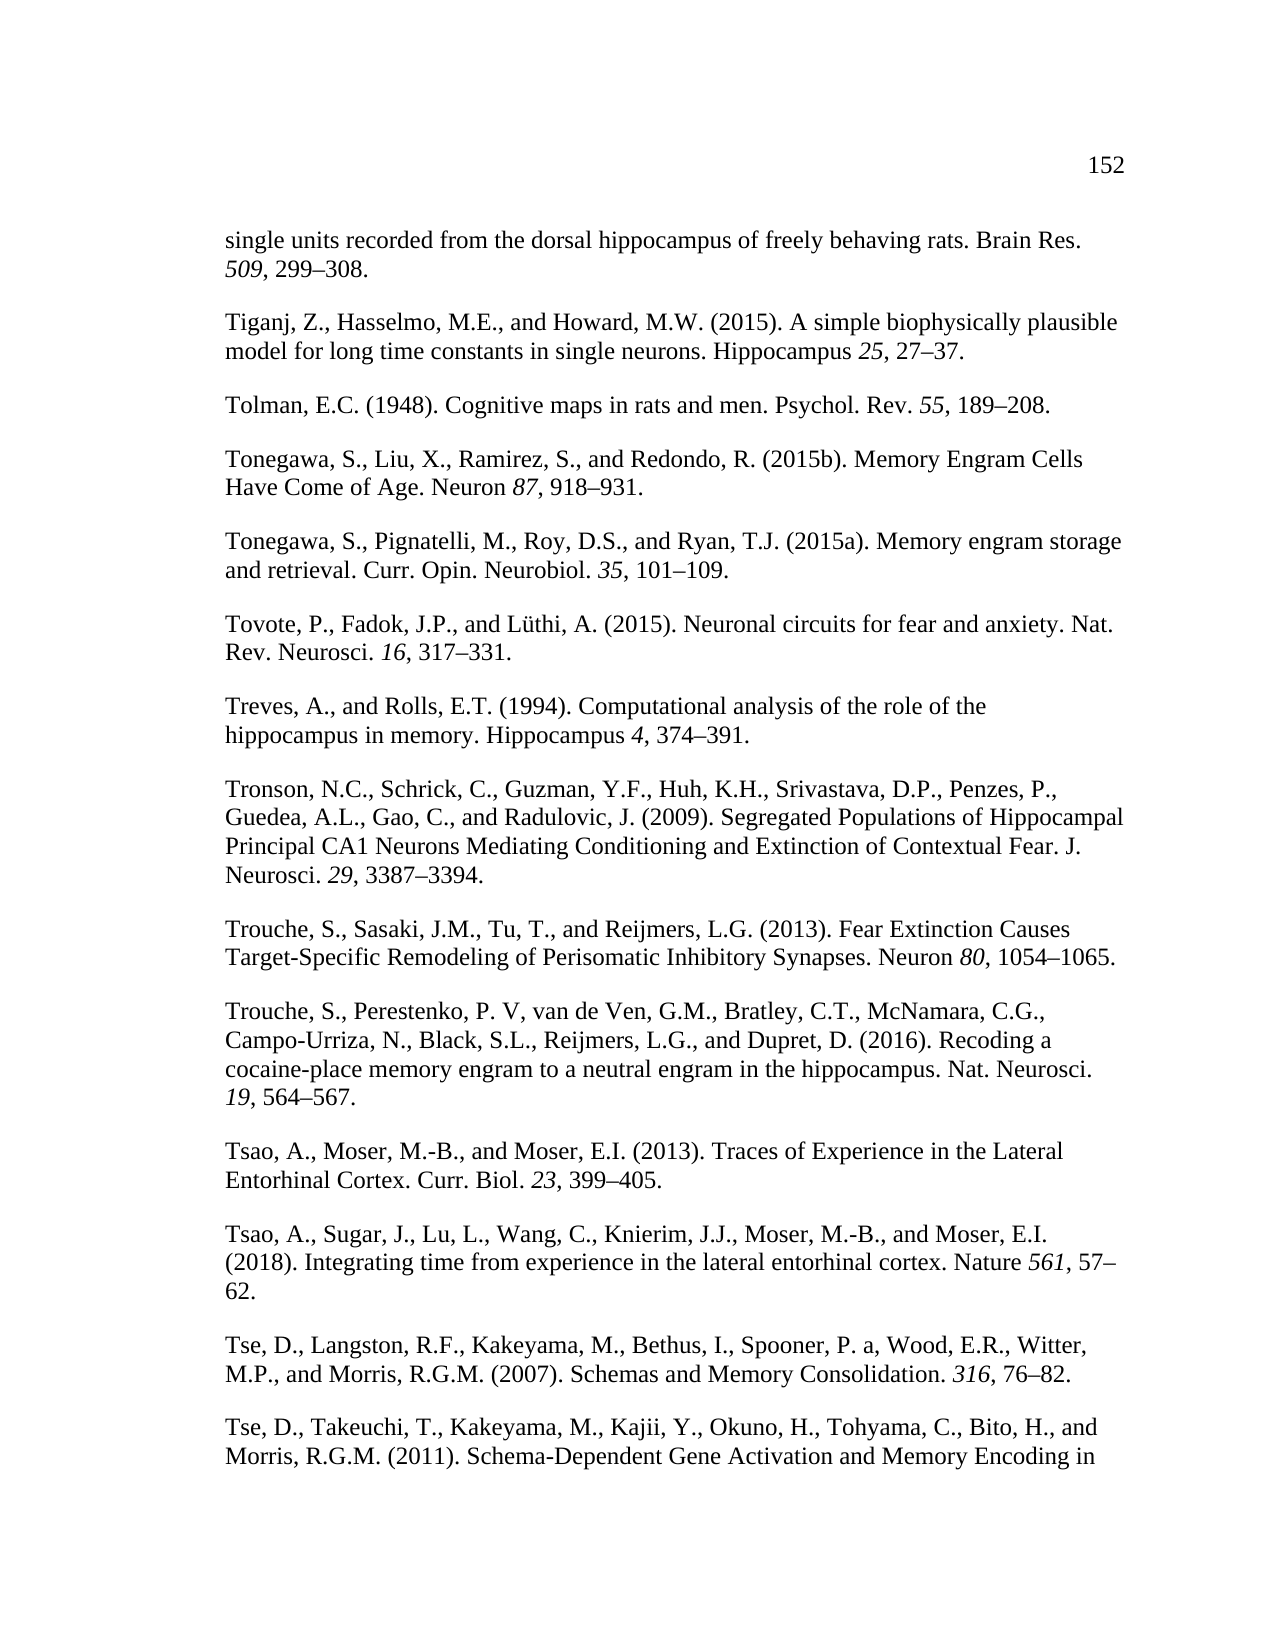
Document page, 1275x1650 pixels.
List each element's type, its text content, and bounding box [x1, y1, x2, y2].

text Tolman, E.C. (1948). Cognitive maps in rats and men. Psychol. Rev. 55, 189–208. [225, 390, 1125, 419]
text Tonegawa, S., Liu, X., Ramirez, S., and Redondo, R. (2015b). Memory Engram Cells Have Come of Age. Neuron 87, 918–931. [225, 444, 1125, 501]
text Trouche, S., Sasaki, J.M., Tu, T., and Reijmers, L.G. (2013). Fear Extinction Causes Target-Specific Remodeling of Perisomatic Inhibitory Synapses. Neuron 80, 1054–1065. [225, 914, 1125, 971]
text Tonegawa, S., Pignatelli, M., Roy, D.S., and Ryan, T.J. (2015a). Memory engram storage and retrieval. Curr. Opin. Neurobiol. 35, 101–109. [225, 526, 1125, 584]
text Tsao, A., Sugar, J., Lu, L., Wang, C., Knierim, J.J., Moser, M.-B., and Moser, E.I. (2018). Integrating time from experience in the lateral entorhinal cortex. Nature 561, 57–62. [225, 1219, 1125, 1305]
text Tovote, P., Fadok, J.P., and Lüthi, A. (2015). Neuronal circuits for fear and anxiety. Nat. Rev. Neurosci. 16, 317–331. [225, 609, 1125, 666]
text Tronson, N.C., Schrick, C., Guzman, Y.F., Huh, K.H., Srivastava, D.P., Penzes, P., Guedea, A.L., Gao, C., and Radulovic, J. (2009). Segregated Populations of Hippocampal Principal CA1 Neurons Mediating Conditioning and Extinction of Contextual Fear. J. Neurosci. 29, 3387–3394. [225, 774, 1125, 889]
text Tse, D., Langston, R.F., Kakeyama, M., Bethus, I., Spooner, P. a, Wood, E.R., Witter, M.P., and Morris, R.G.M. (2007). Schemas and Memory Consolidation. 316, 76–82. [225, 1330, 1125, 1387]
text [225, 1412, 1125, 1470]
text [225, 225, 1125, 282]
text Trouche, S., Perestenko, P. V, van de Ven, G.M., Bratley, C.T., McNamara, C.G., Campo-Urriza, N., Black, S.L., Reijmers, L.G., and Dupret, D. (2016). Recoding a cocaine-place memory engram to a neutral engram in the hippocampus. Nat. Neurosci. 19, 564–567. [225, 996, 1125, 1111]
text Tsao, A., Moser, M.-B., and Moser, E.I. (2013). Traces of Experience in the Lateral Entorhinal Cortex. Curr. Biol. 23, 399–405. [225, 1136, 1125, 1194]
text Treves, A., and Rolls, E.T. (1994). Computational analysis of the role of the hippocampus in memory. Hippocampus 4, 374–391. [225, 691, 1125, 749]
text Tiganj, Z., Hasselmo, M.E., and Howard, M.W. (2015). A simple biophysically plausible model for long time constants in single neurons. Hippocampus 25, 27–37. [225, 307, 1125, 365]
